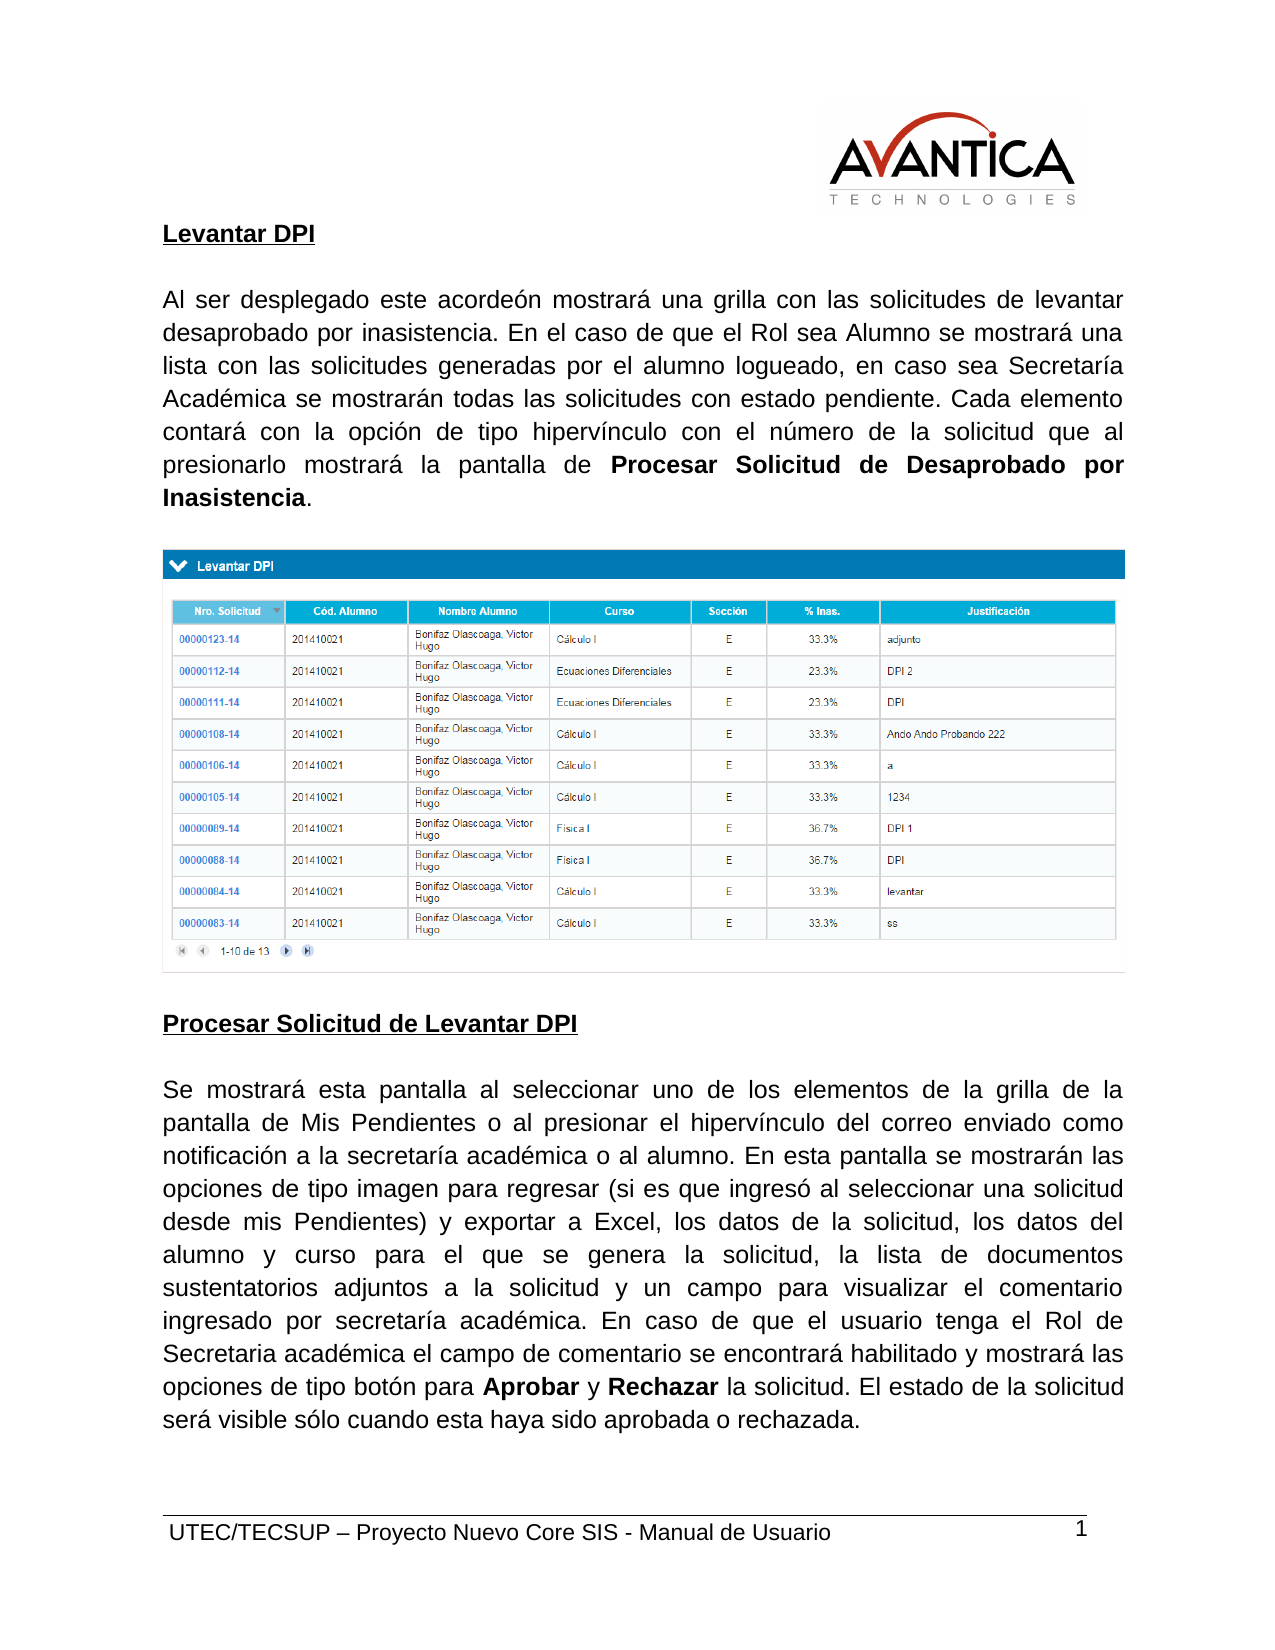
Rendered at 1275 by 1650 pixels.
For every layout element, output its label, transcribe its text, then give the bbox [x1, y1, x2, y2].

text Se mostrará esta pantalla al seleccionar uno de los elementos de la grilla de la pantalla de Mis Pendientes o al presionar el hipervínculo del correo enviado como notificación a la secretaría académica o al alumno. En esta pantalla se mostrarán las opciones de tipo imagen para regresar (si es que ingresó al seleccionar una solicitud desde mis Pendientes) y exportar a Excel, los datos de la solicitud, los datos del alumno y curso para el que se genera la solicitud, la lista de documentos sustentatorios adjuntos a la solicitud y un campo para visualizar el comentario ingresado por secretaría académica. En caso de que el usuario tenga el Rol de Secretaria académica el campo de comentario se encontrará habilitado y mostrará las opciones de tipo botón para Aprobar y Rechazar la solicitud. El estado de la solicitud será visible sólo cuando esta haya sido aprobada o rechazada. [162, 1075, 1125, 1434]
picture [162, 580, 1125, 973]
picture [214, 564, 224, 570]
text Al ser desplegado este acordeón mostrará una grilla con las solicitudes de levantar desaprobado por inasistencia. En el caso de que el Rol sea Alumno se mostrará una lista con las solicitudes generadas por el alumno logueado, en caso sea Secretaría Académica se mostrarán todas las solicitudes con estado pendiente. Cada elemento contará con la opción de tipo hipervínculo con el número de la solicitud que al presionarlo mostrará la pantalla de Procesar Solicitud de Desaprobado por Inasistencia. [162, 285, 1125, 512]
text Levantar DPI [162, 219, 1125, 248]
picture [235, 563, 243, 570]
text Procesar Solicitud de Levantar DPI [162, 1009, 1125, 1038]
picture [820, 101, 1084, 215]
picture [264, 562, 269, 570]
picture [170, 561, 186, 571]
